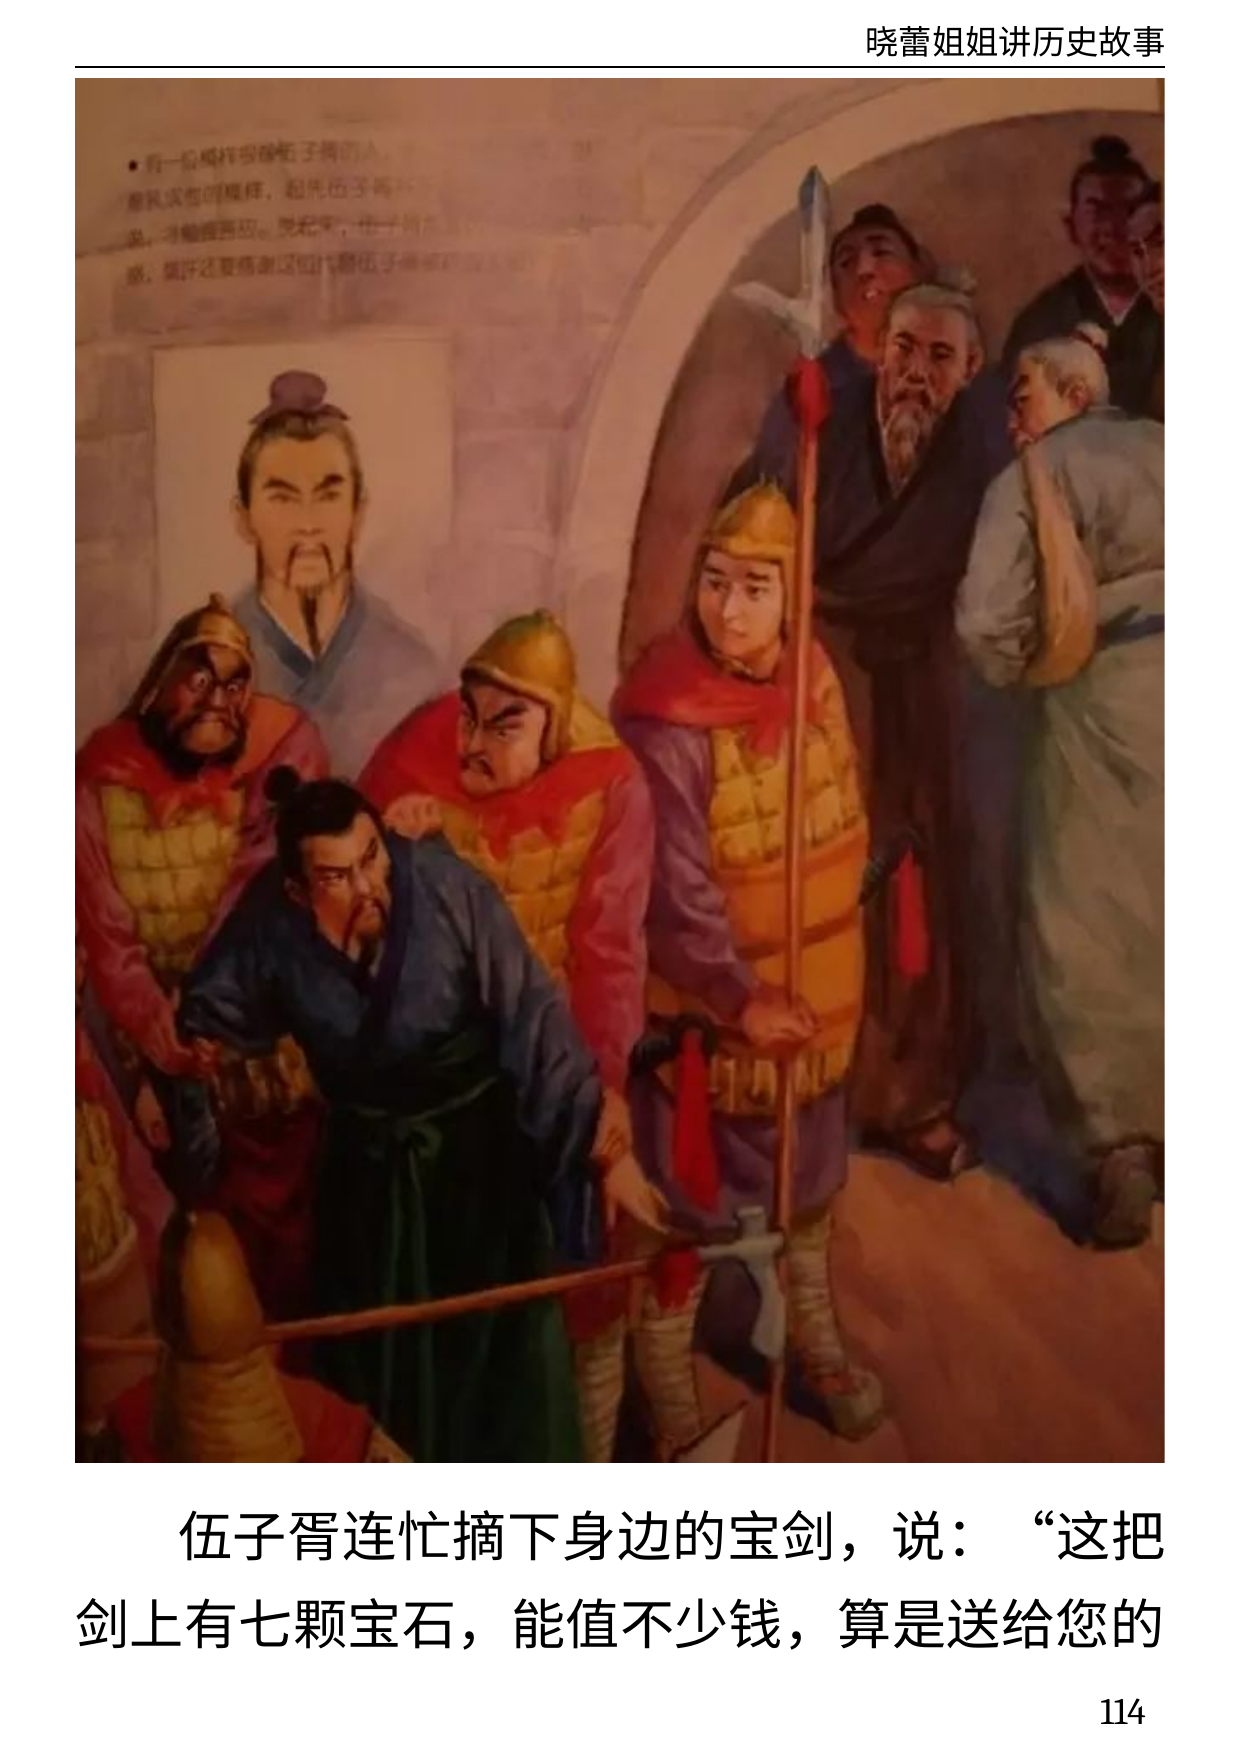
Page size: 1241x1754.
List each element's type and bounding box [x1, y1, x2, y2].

picture [75, 78, 1165, 1463]
text [75, 1489, 1165, 1665]
